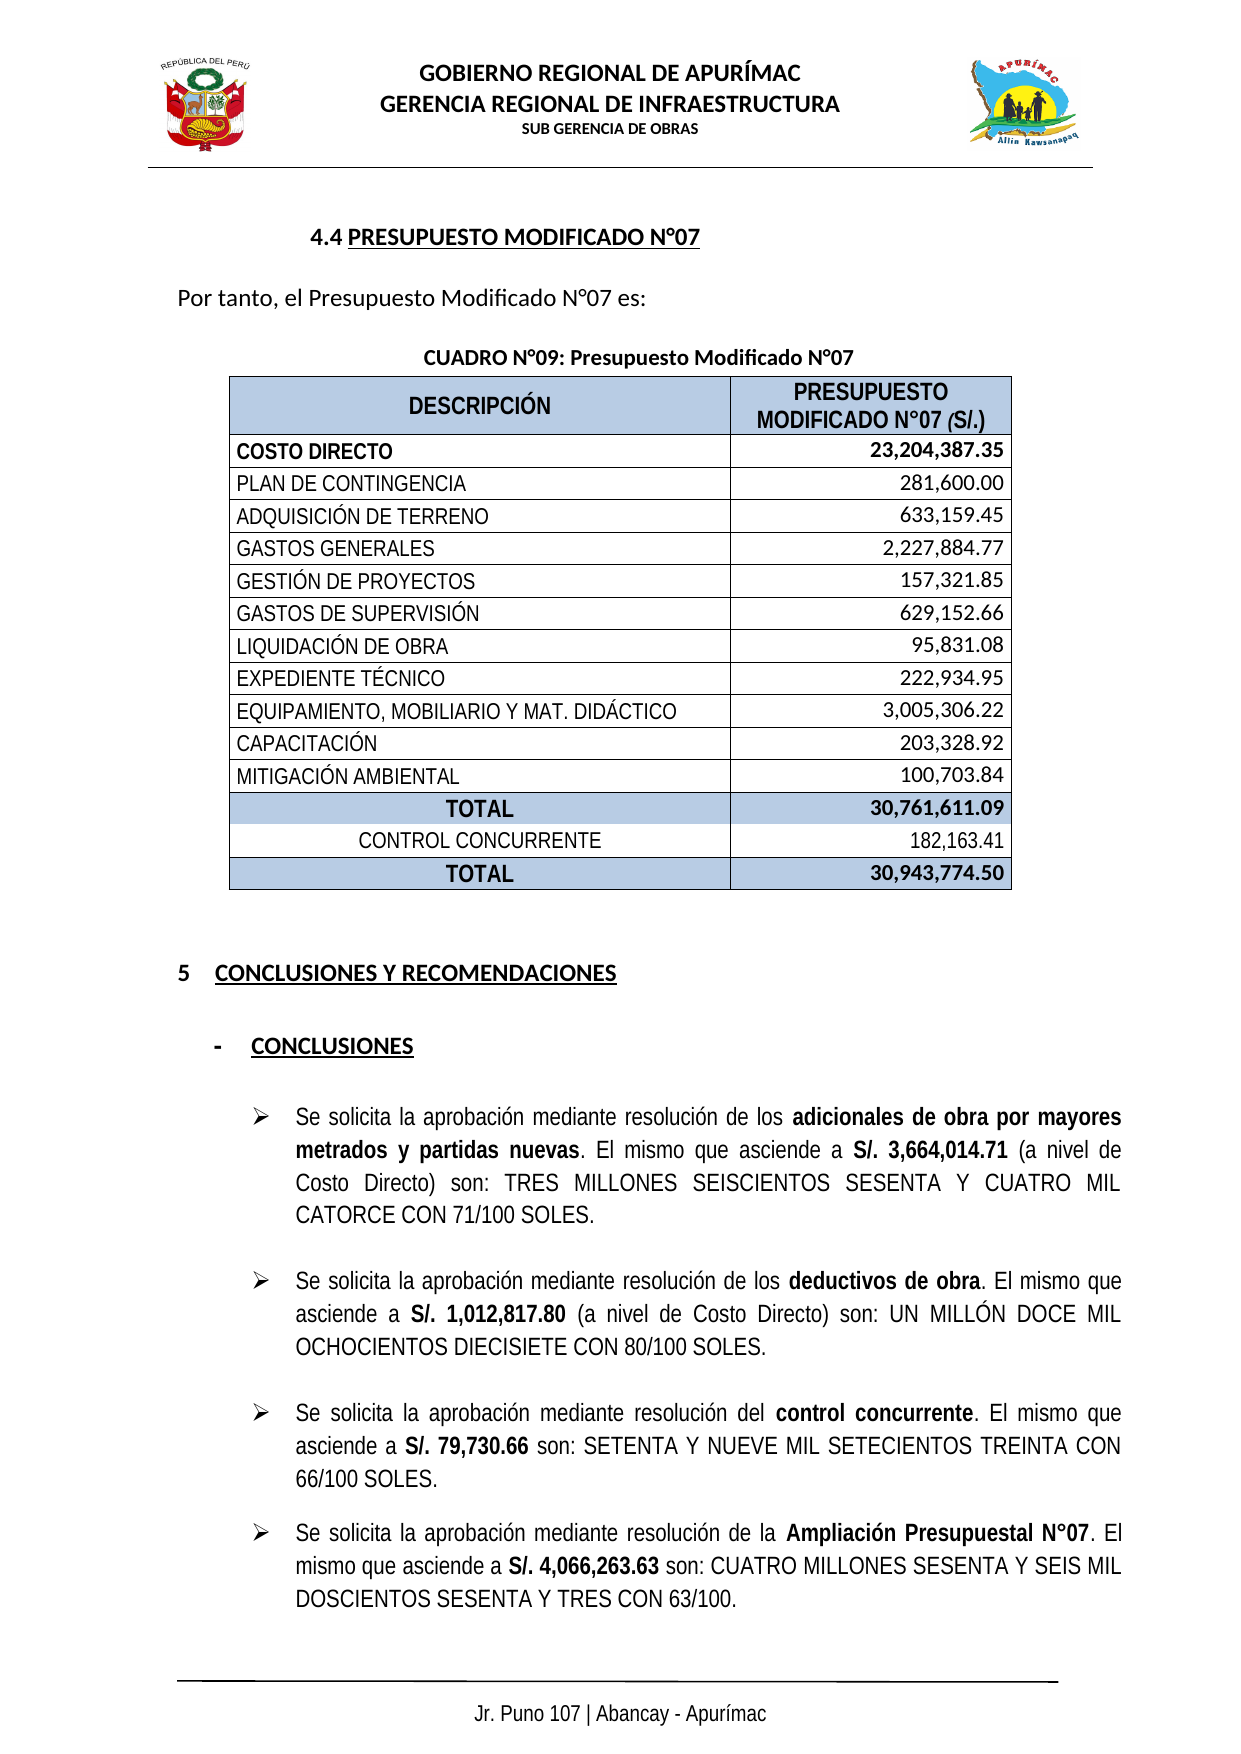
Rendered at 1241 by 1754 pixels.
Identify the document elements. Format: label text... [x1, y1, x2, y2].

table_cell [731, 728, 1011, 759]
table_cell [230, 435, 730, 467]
list PRESUPUESTO MODIFICADO N°07 [310, 221, 1063, 252]
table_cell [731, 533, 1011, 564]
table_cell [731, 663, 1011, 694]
text Por tanto, el Presupuesto Modificado N°07 es: [177, 282, 1063, 313]
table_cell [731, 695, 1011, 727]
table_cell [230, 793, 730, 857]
list Se solicita la aprobación mediante resolución de los adicionales de obra por mayores metrados y partidas nuevas. El mismo que asciende a S/. 3,664,014.71 (a nivel de Costo Directo) son: TRES MILLONES SEISCIENTOS SESENTA Y CUATRO MIL CATORCE CON 71/100 SOLES. [251, 1101, 1122, 1229]
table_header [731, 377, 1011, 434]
list Se solicita la aprobación mediante resolución de la Ampliación Presupuestal N°07. El mismo que asciende a S/. 4,066,263.63 son: CUATRO MILLONES SESENTA Y SEIS MIL DOSCIENTOS SESENTA Y TRES CON 63/100. [251, 1518, 1122, 1613]
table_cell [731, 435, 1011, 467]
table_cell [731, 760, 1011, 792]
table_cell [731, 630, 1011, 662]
picture [967, 57, 1082, 151]
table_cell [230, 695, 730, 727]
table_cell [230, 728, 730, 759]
picture [158, 57, 252, 152]
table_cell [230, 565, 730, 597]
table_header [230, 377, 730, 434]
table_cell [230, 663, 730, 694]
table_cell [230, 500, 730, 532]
list Se solicita la aprobación mediante resolución del control concurrente. El mismo que asciende a S/. 79,730.66 son: SETENTA Y NUEVE MIL SETECIENTOS TREINTA CON 66/100 SOLES. [251, 1398, 1122, 1493]
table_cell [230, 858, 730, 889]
list CONCLUSIONES Y RECOMENDACIONES [177, 957, 1122, 988]
list CONCLUSIONES [213, 1027, 1122, 1061]
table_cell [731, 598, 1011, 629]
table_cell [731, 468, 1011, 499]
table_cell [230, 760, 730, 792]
list CUADRO N°09: Presupuesto Modificado N°07 [215, 343, 1063, 372]
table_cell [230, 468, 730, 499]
list Se solicita la aprobación mediante resolución de los deductivos de obra. El mismo que asciende a S/. 1,012,817.80 (a nivel de Costo Directo) son: UN MILLÓN DOCE MIL OCHOCIENTOS DIECISIETE CON 80/100 SOLES. [251, 1266, 1122, 1361]
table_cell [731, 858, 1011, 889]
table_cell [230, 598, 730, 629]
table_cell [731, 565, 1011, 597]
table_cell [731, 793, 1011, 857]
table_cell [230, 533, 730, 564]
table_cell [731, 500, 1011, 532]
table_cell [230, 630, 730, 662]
